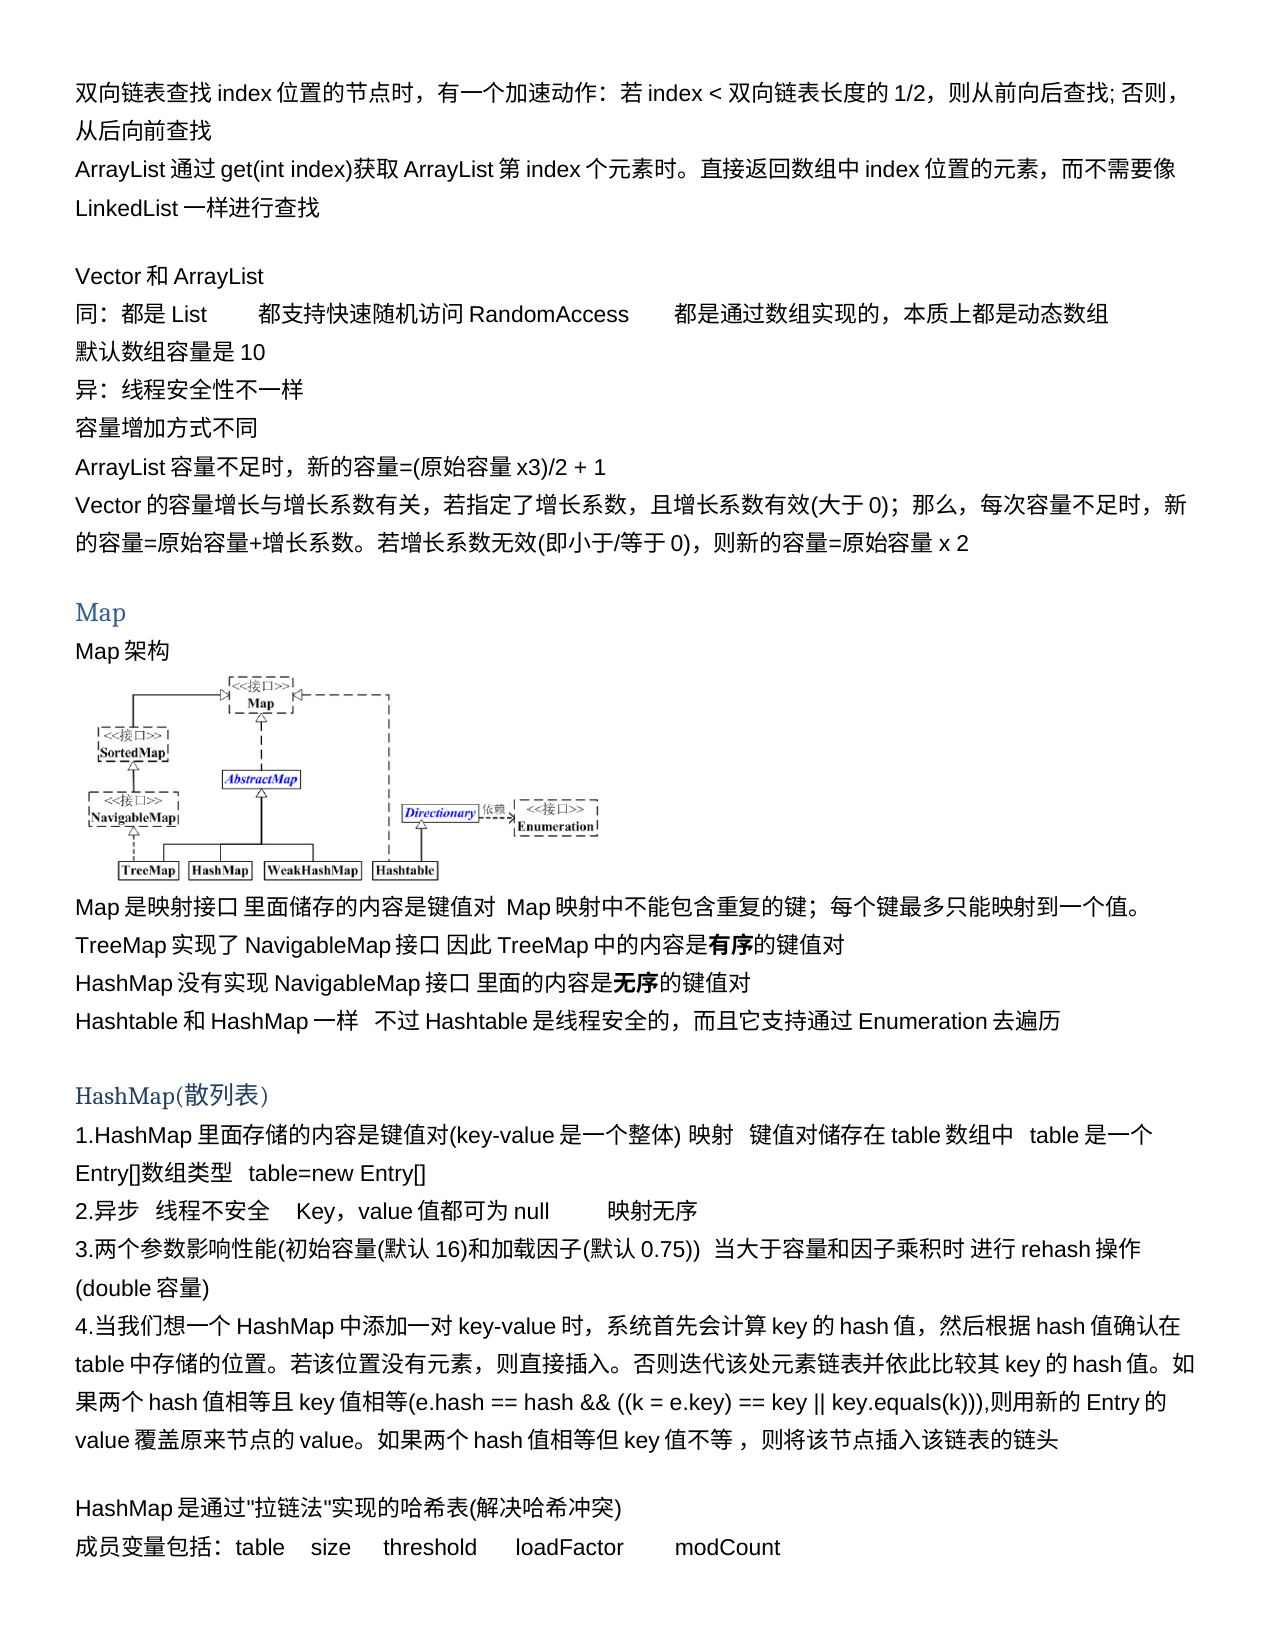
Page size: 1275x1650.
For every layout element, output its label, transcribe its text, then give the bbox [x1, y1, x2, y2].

text HashMap没有实现NavigableMap接口 里面的内容是无序的键值对 [75, 964, 1200, 998]
text 默认数组容量是10 [75, 334, 1200, 367]
text Vector和ArrayList [75, 258, 1200, 291]
text TreeMap实现了NavigableMap接口 因此TreeMap中的内容是有序的键值对 [75, 926, 1200, 960]
text 成员变量包括：table size threshold loadFactor modCount [75, 1528, 1200, 1562]
text HashMap是通过"拉链法"实现的哈希表(解决哈希冲突) [75, 1490, 1200, 1523]
text 容量增加方式不同 [75, 410, 1200, 443]
text 3.两个参数影响性能(初始容量(默认16)和加载因子(默认0.75)) 当大于容量和因子乘积时 进行rehash操作(double容量) [75, 1231, 1200, 1303]
text Vector的容量增长与增长系数有关，若指定了增长系数，且增长系数有效(大于0)；那么，每次容量不足时，新的容量=原始容量+增长系数。若增长系数无效(即小于/等于0)，则新的容量=原始容量 x 2 [75, 486, 1200, 558]
text Map是映射接口 里面储存的内容是键值对 Map映射中不能包含重复的键；每个键最多只能映射到一个值。 [75, 888, 1200, 922]
text Hashtable和HashMap一样 不过Hashtable是线程安全的，而且它支持通过Enumeration去遍历 [75, 1003, 1200, 1036]
subtitle HashMap(散列表) [75, 1075, 1200, 1111]
subtitle Map [75, 597, 1200, 628]
text 同：都是List 都支持快速随机访问RandomAccess 都是通过数组实现的，本质上都是动态数组 [75, 296, 1200, 329]
text Map架构 [75, 633, 1200, 666]
text 2.异步 线程不安全 Key，value值都可为null 映射无序 [75, 1193, 1200, 1226]
text 双向链表查找index位置的节点时，有一个加速动作：若index < 双向链表长度的1/2，则从前向后查找; 否则，从后向前查找 [75, 75, 1200, 146]
text 异：线程安全性不一样 [75, 372, 1200, 405]
text ArrayList容量不足时，新的容量=(原始容量x3)/2 + 1 [75, 448, 1200, 482]
text ArrayList通过get(int index)获取ArrayList第index个元素时。直接返回数组中index位置的元素，而不需要像LinkedList一样进行查找 [75, 151, 1200, 223]
text 4.当我们想一个HashMap中添加一对key-value时，系统首先会计算key的hash值，然后根据hash值确认在table中存储的位置。若该位置没有元素，则直接插入。否则迭代该处元素链表并依此比较其key的hash值。如果两个hash值相等且key值相等(e.hash == hash && ((k = e.key) == key || key.equals(k))),则用新的Entry的value覆盖原来节点的value。如果两个hash值相等但key值不等 ，则将该节点插入该链表的链头 [75, 1307, 1200, 1455]
text 1.HashMap里面存储的内容是键值对(key-value是一个整体) 映射 键值对储存在table数组中 table是一个Entry[]数组类型 table=new Entry[] [75, 1117, 1200, 1188]
